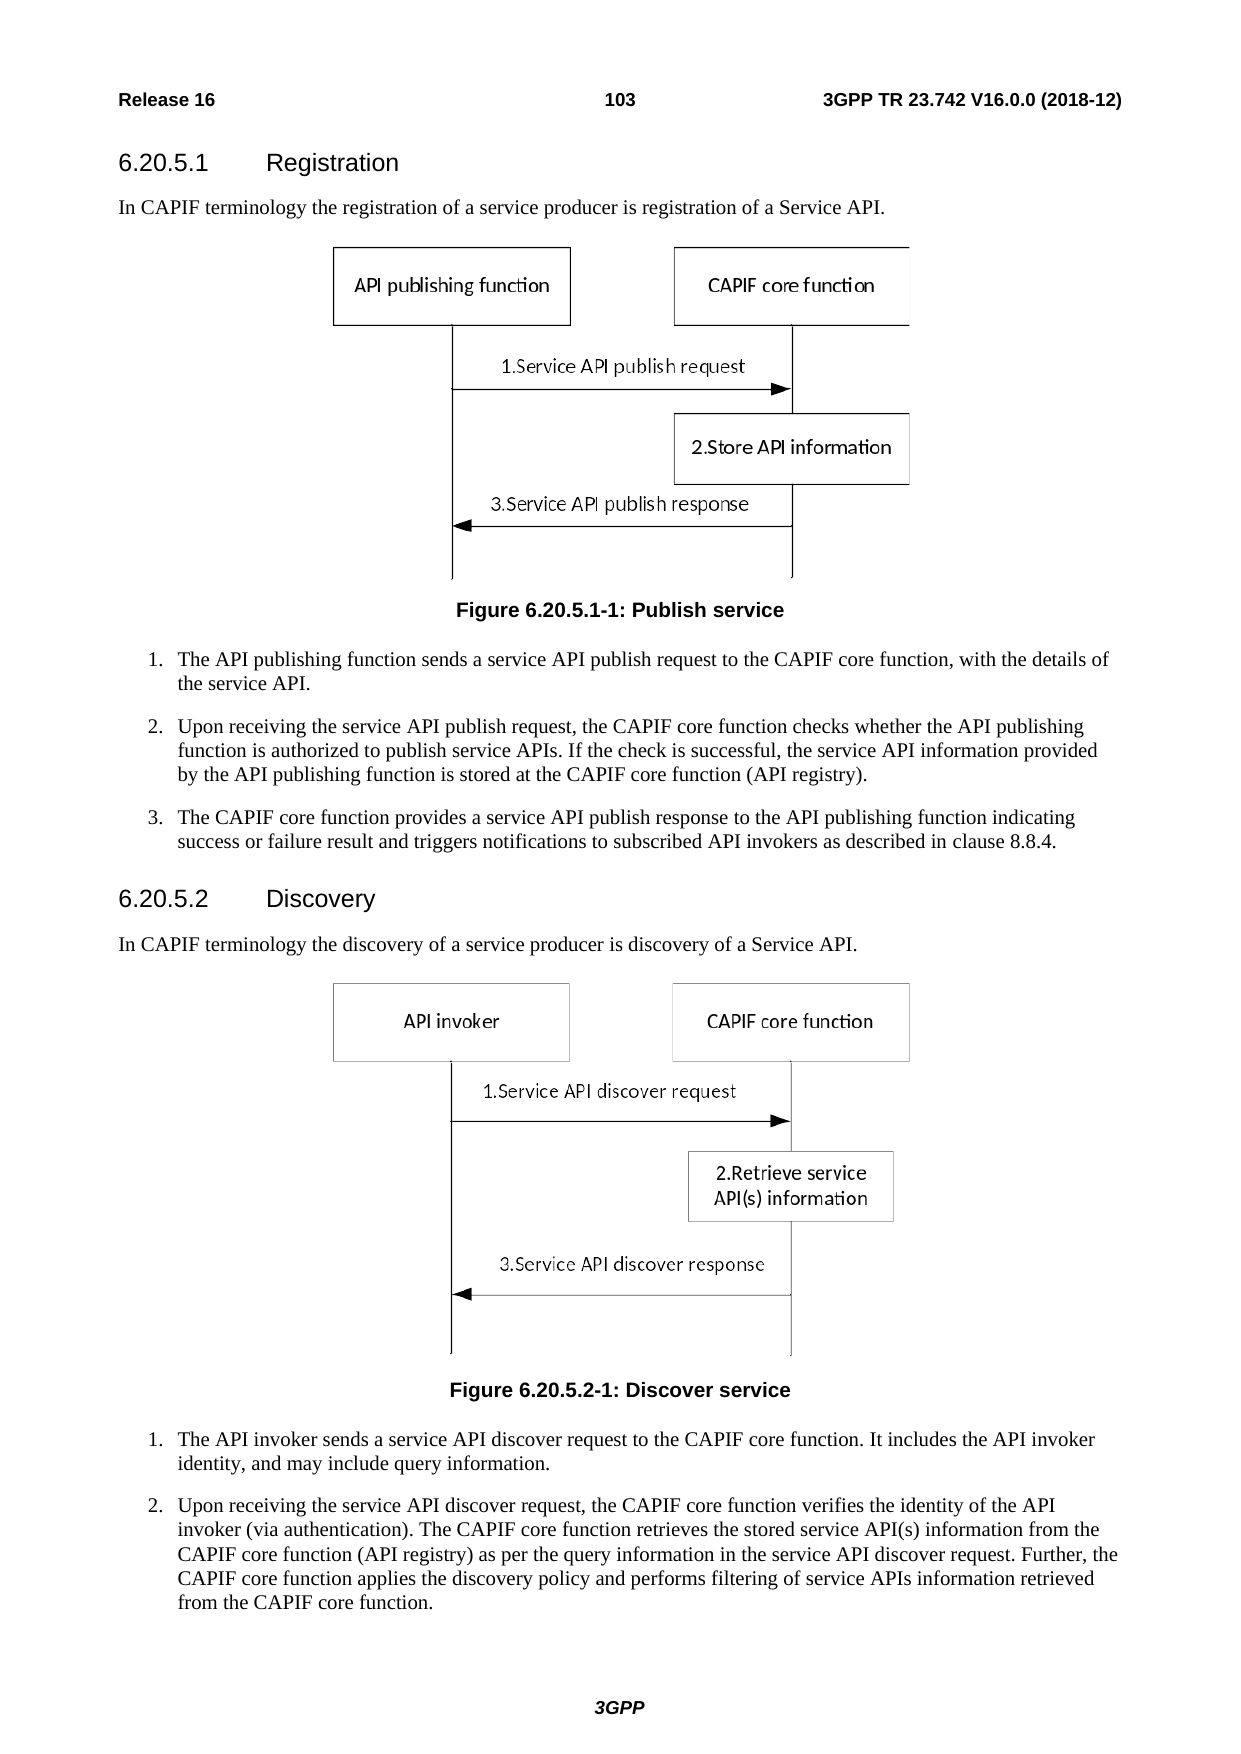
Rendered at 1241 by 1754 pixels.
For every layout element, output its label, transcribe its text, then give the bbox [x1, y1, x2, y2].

text Figure 6.20.5.2-1: Discover service [118, 1377, 1122, 1401]
text 2. Upon receiving the service API discover request, the CAPIF core function verifies the identity of the API invoker (via authentication). The CAPIF core function retrieves the stored service API(s) information from the CAPIF core function (API registry) as per the query information in the service API discover request. Further, the CAPIF core function applies the discovery policy and performs filtering of service APIs information retrieved from the CAPIF core function. [148, 1493, 1122, 1614]
subtitle 6.20.5.1 Registration [118, 147, 1122, 176]
subtitle 6.20.5.2 Discovery [118, 884, 1122, 913]
text In CAPIF terminology the discovery of a service producer is discovery of a Service API. [118, 932, 1122, 956]
text 1. The API invoker sends a service API discover request to the CAPIF core function. It includes the API invoker identity, and may include query information. [148, 1426, 1122, 1474]
text 1. The API publishing function sends a service API publish request to the CAPIF core function, with the details of the service API. [148, 647, 1122, 695]
text In CAPIF terminology the registration of a service producer is registration of a Service API. [118, 195, 1122, 219]
text 3. The CAPIF core function provides a service API publish response to the API publishing function indicating success or failure result and triggers notifications to subscribed API invokers as described in clause 8.8.4. [148, 805, 1122, 853]
text 2. Upon receiving the service API publish request, the CAPIF core function checks whether the API publishing function is authorized to publish service APIs. If the check is successful, the service API information provided by the API publishing function is stored at the CAPIF core function (API registry). [148, 714, 1122, 786]
text Figure 6.20.5.1-1: Publish service [118, 598, 1122, 622]
